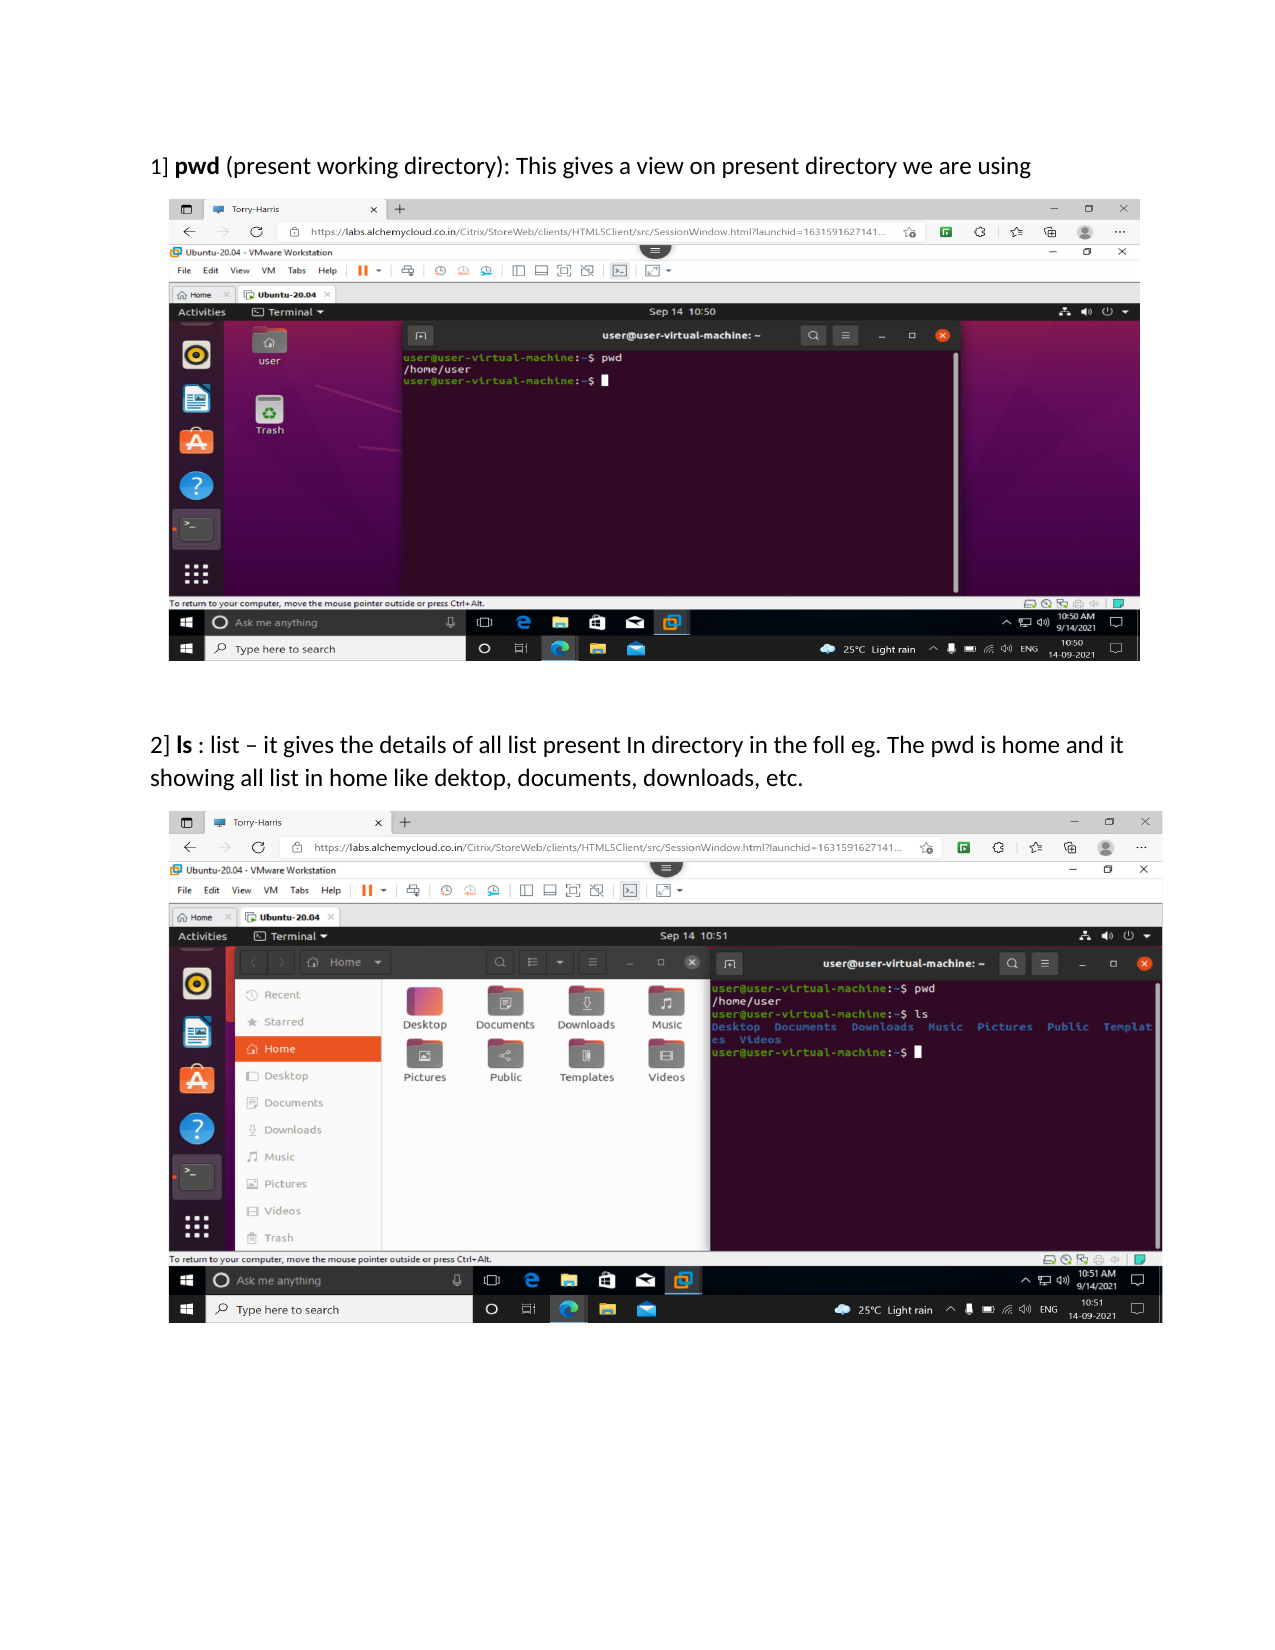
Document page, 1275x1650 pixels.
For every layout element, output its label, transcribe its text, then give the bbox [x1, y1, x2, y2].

text 1] pwd (present working directory): This gives a view on present directory we are using [150, 150, 1125, 181]
text 2] ls : list – it gives the details of all list present In directory in the foll eg. The pwd is home and it showing all list in home like dektop, documents, downloads, etc. [150, 729, 1125, 792]
